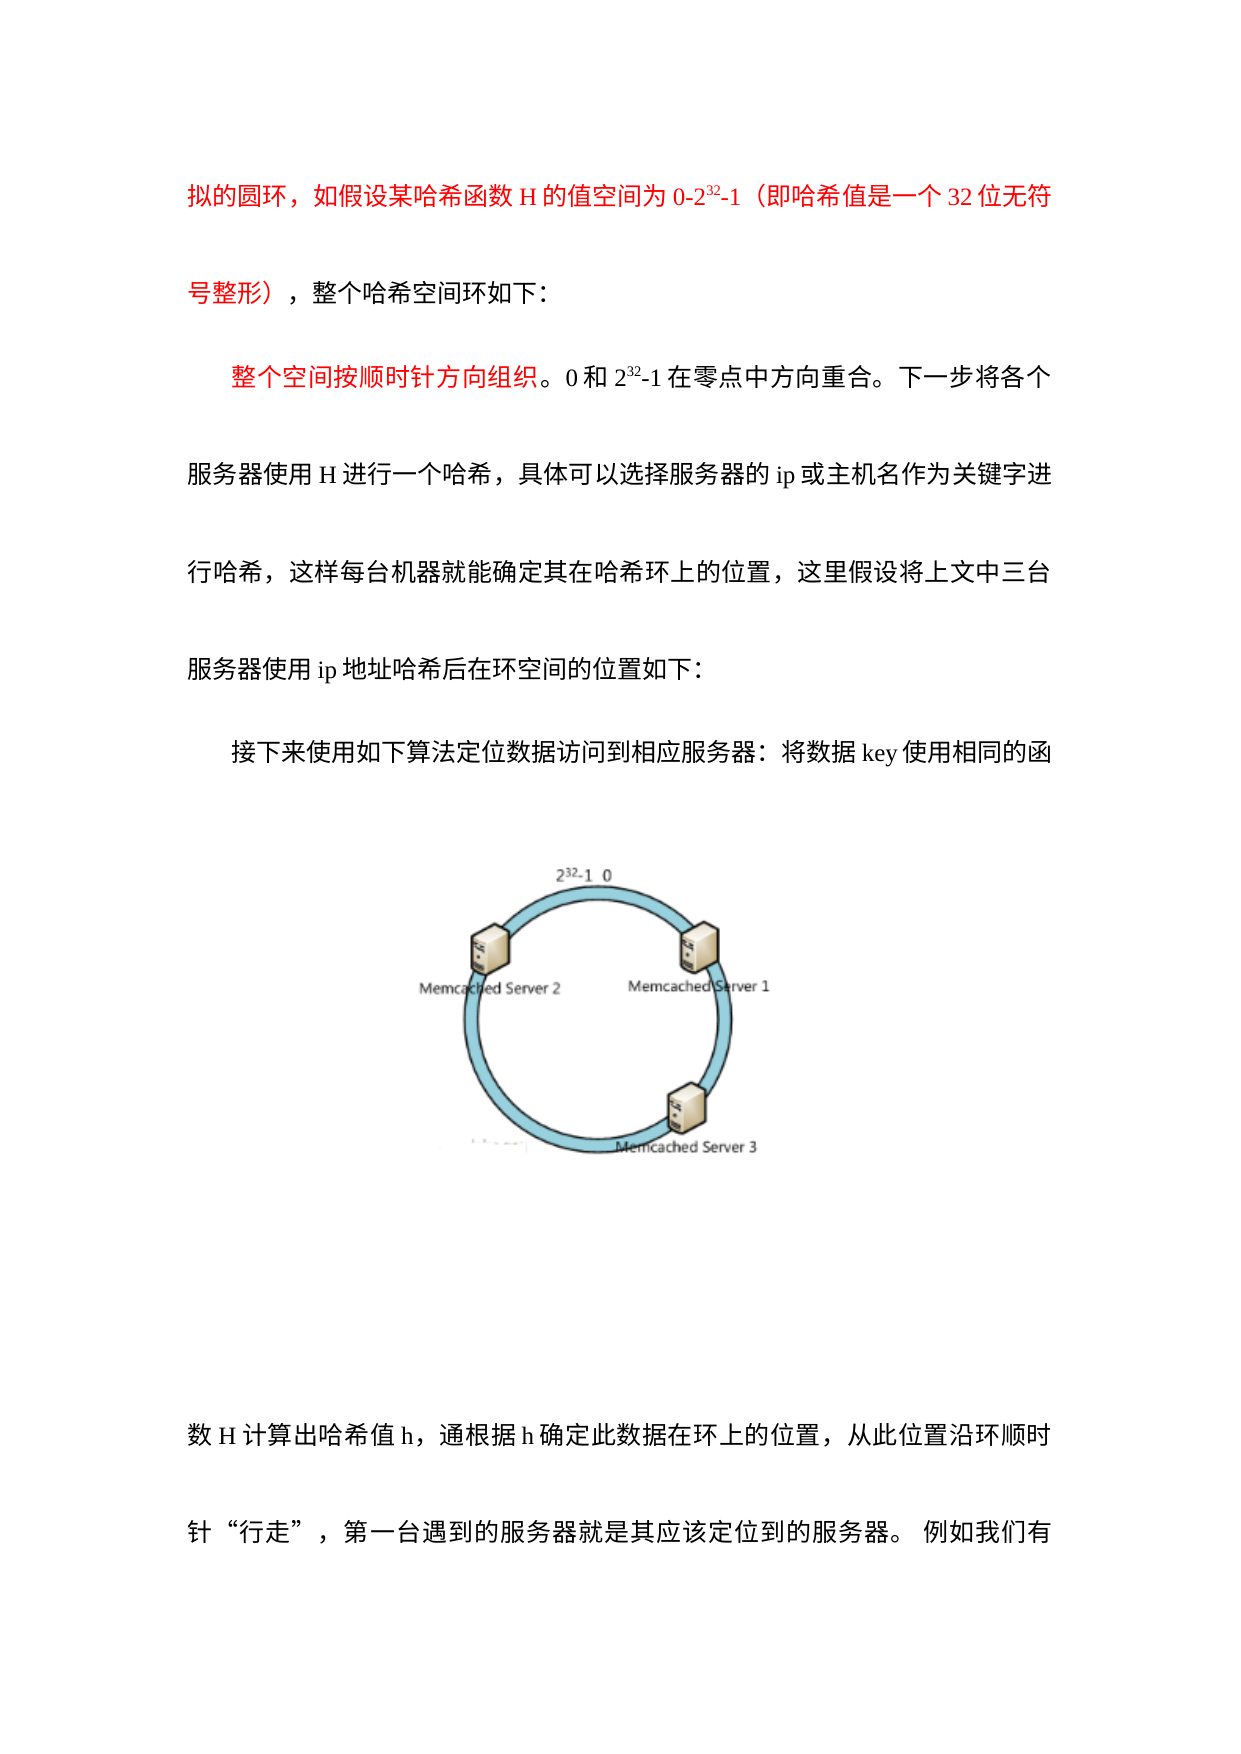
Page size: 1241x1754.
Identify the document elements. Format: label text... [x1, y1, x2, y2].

picture [416, 854, 824, 1184]
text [187, 718, 1053, 1563]
text 整个空间按顺时针方向组织。0和232-1在零点中方向重合。下一步将各个服务器使用H进行一个哈希，具体可以选择服务器的ip或主机名作为关键字进行哈希，这样每台机器就能确定其在哈希环上的位置，这里假设将上文中三台服务器使用ip地址哈希后在环空间的位置如下： [187, 343, 1053, 700]
